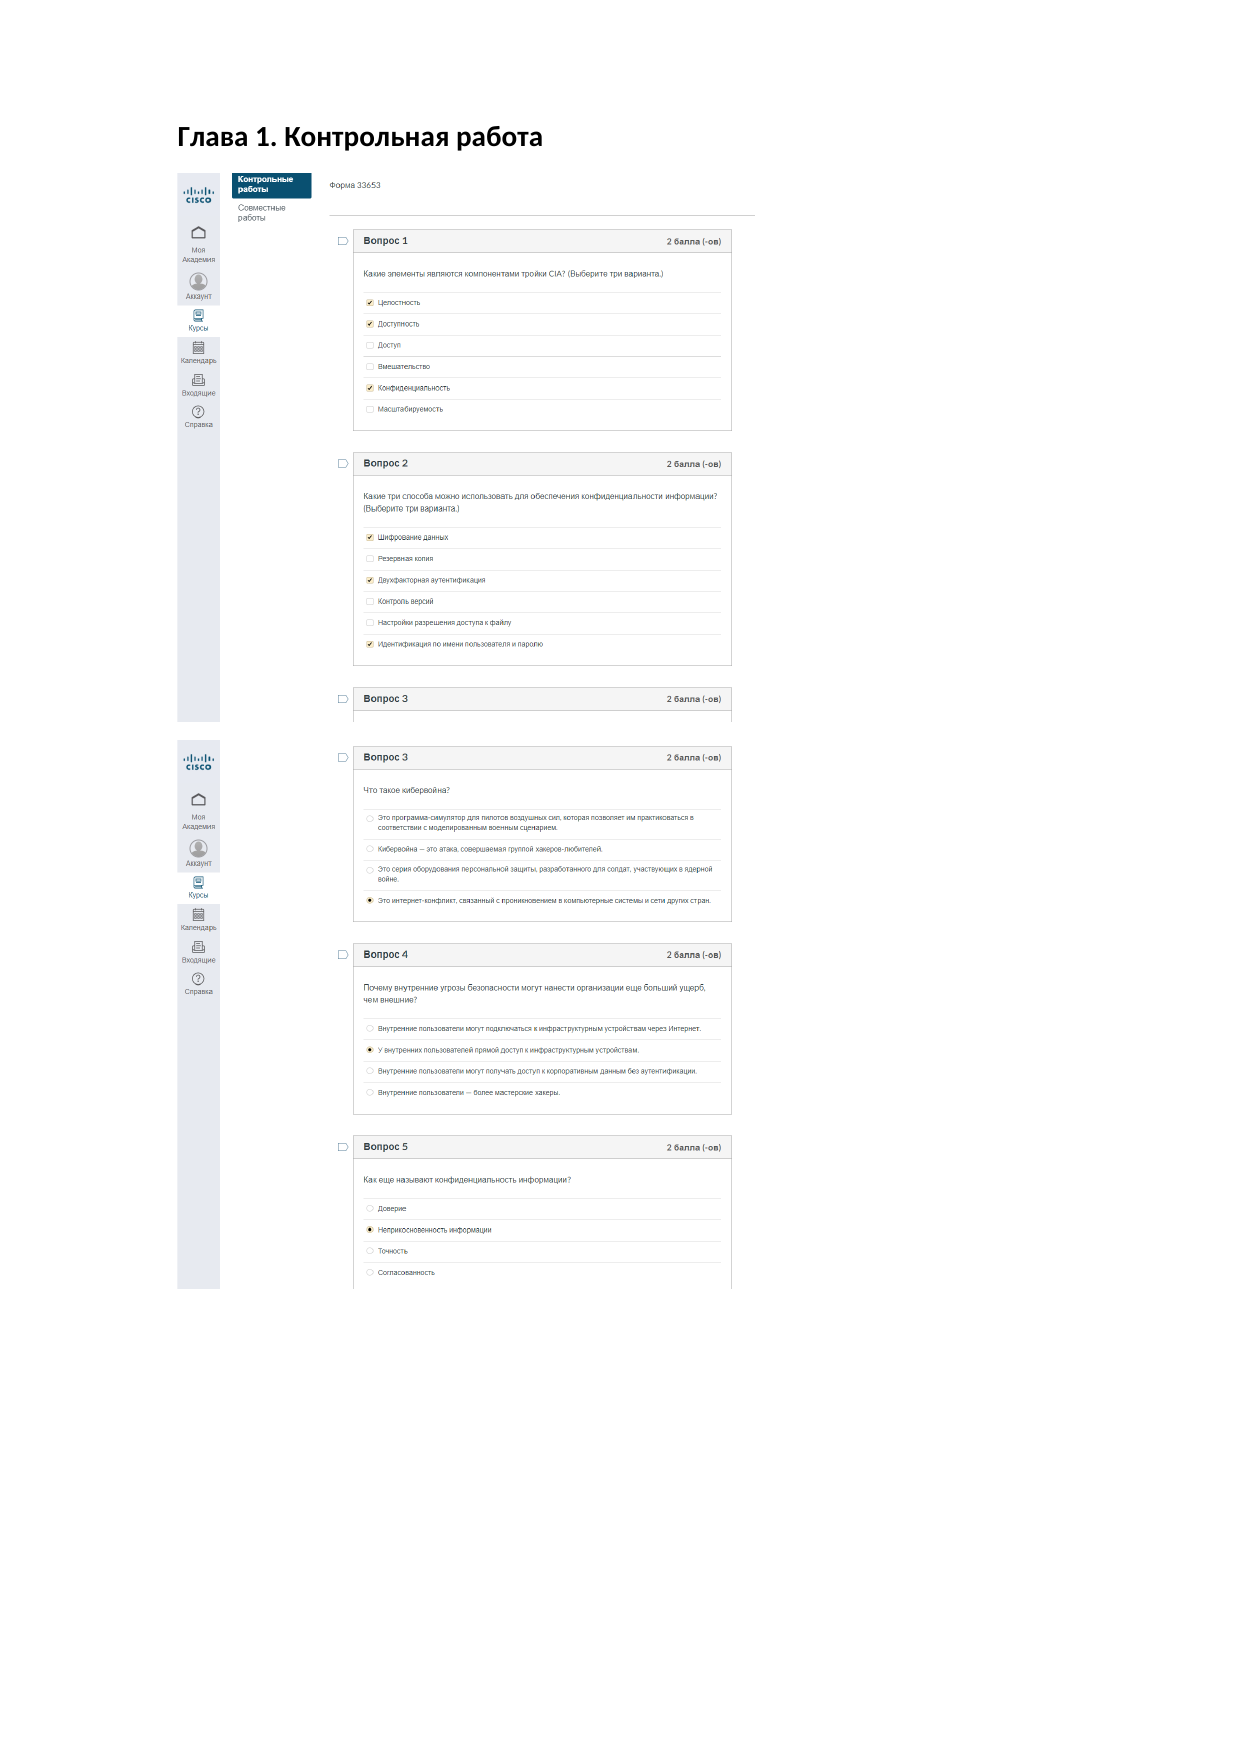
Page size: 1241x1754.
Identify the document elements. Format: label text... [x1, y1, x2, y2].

picture [177, 740, 1152, 1289]
text Глава 1. Контрольная работа [177, 118, 1152, 154]
picture [177, 173, 1152, 722]
